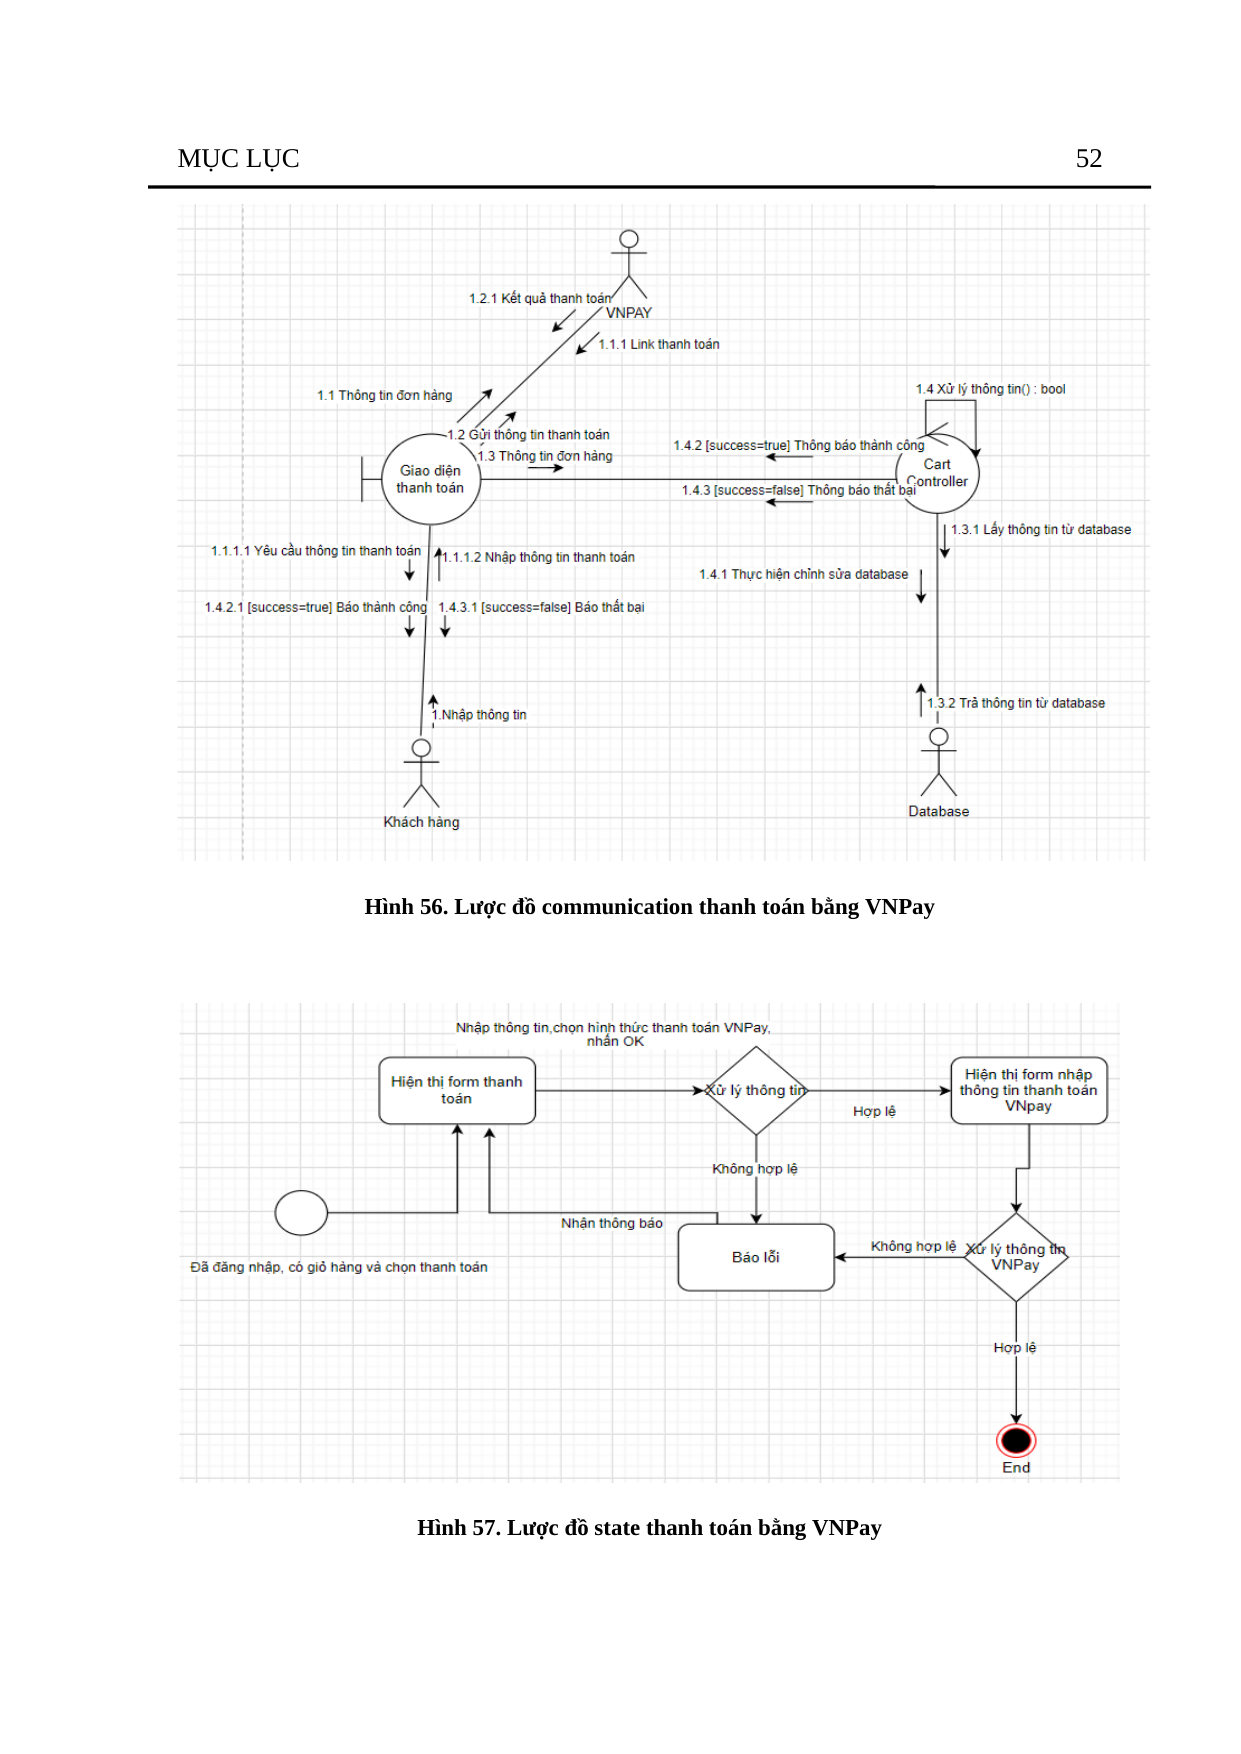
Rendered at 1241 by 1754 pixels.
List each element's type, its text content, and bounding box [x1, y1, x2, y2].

picture [177, 204, 1151, 861]
picture [179, 1003, 1120, 1483]
